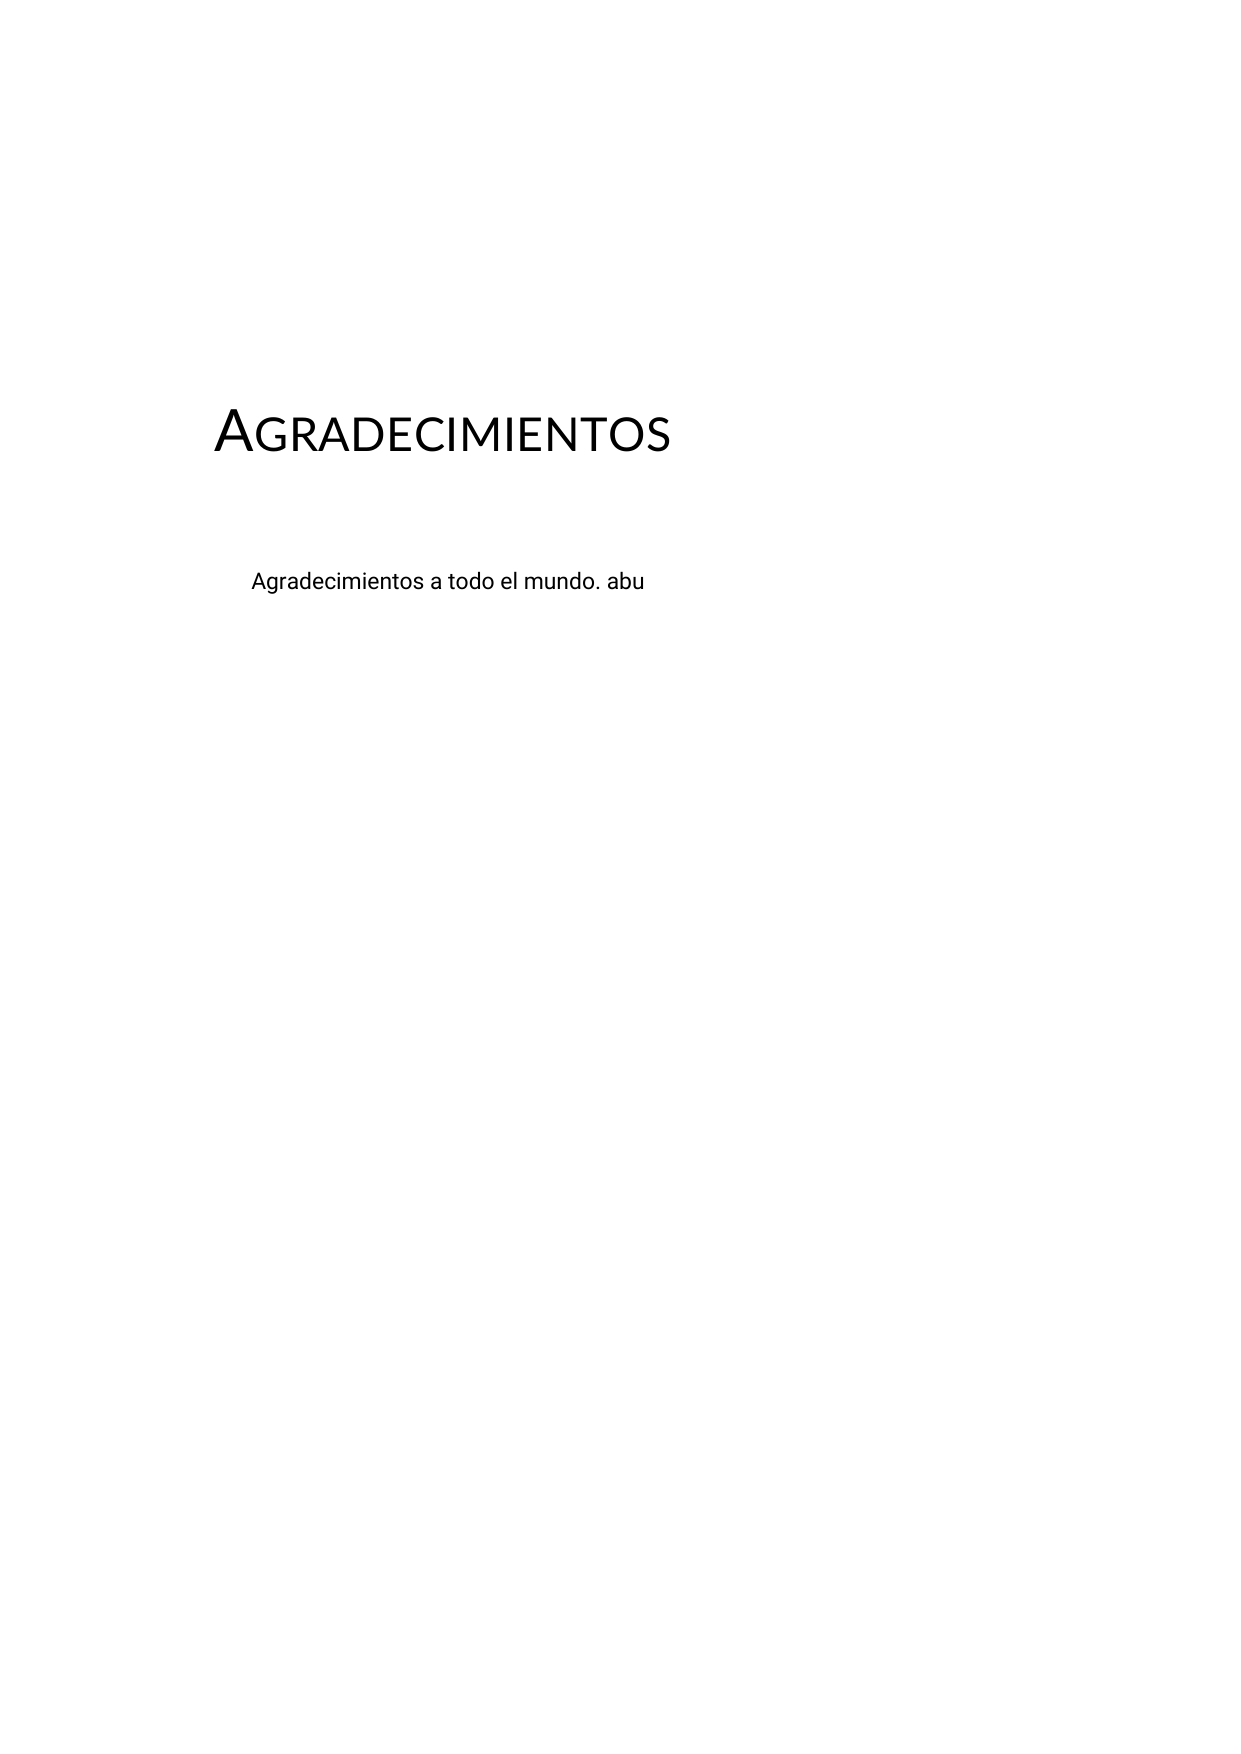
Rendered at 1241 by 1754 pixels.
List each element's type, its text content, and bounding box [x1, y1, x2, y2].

text Agradecimientos [214, 394, 1063, 464]
text Agradecimientos a todo el mundo. abu [177, 568, 1063, 595]
